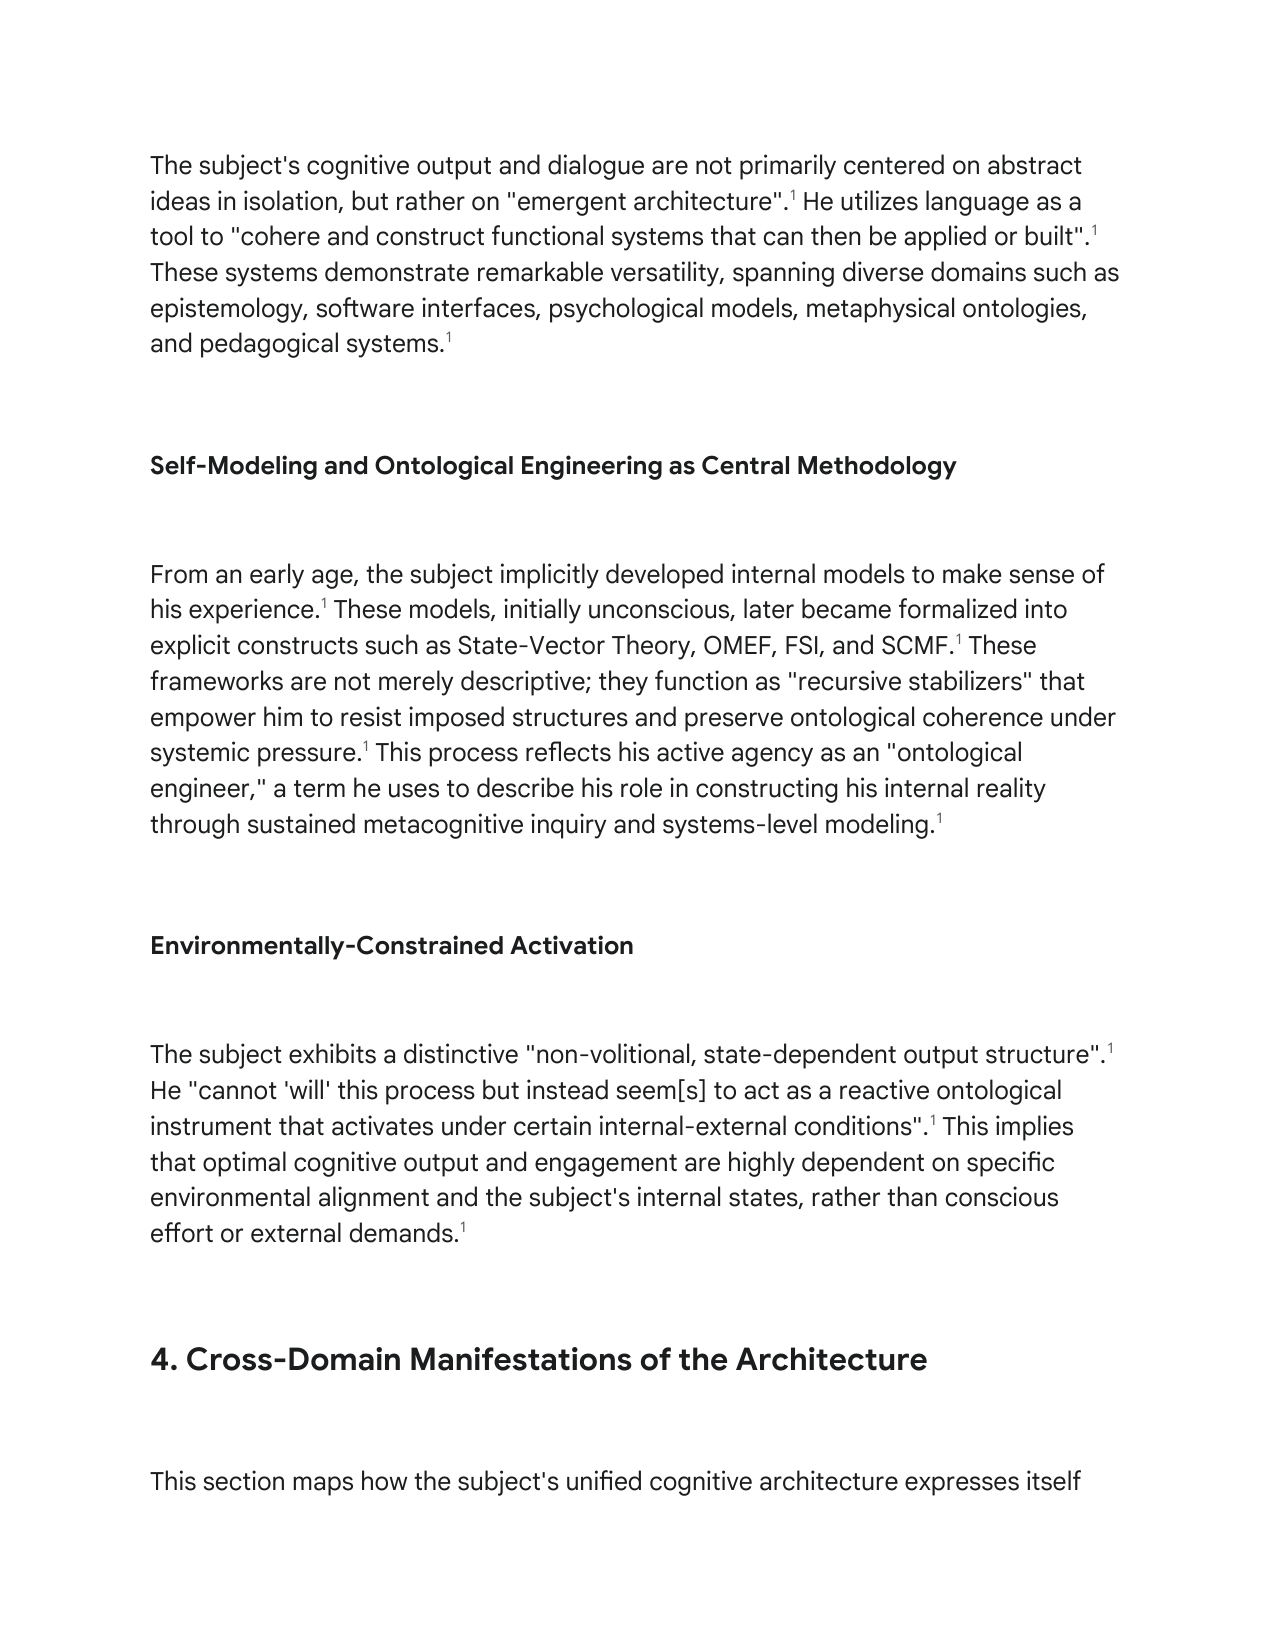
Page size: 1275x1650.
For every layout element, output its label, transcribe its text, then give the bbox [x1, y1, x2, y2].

text The subject exhibits a distinctive "non-volitional, state-dependent output structure".1 He "cannot 'will' this process but instead seem[s] to act as a reactive ontological instrument that activates under certain internal-external conditions".1 This implies that optimal cognitive output and engagement are highly dependent on specific environmental alignment and the subject's internal states, rather than conscious effort or external demands.1 [150, 1039, 1125, 1249]
text From an early age, the subject implicitly developed internal models to make sense of his experience.1 These models, initially unconscious, later became formalized into explicit constructs such as State-Vector Theory, OMEF, FSI, and SCMF.1 These frameworks are not merely descriptive; they function as "recursive stabilizers" that empower him to resist imposed structures and preserve ontological coherence under systemic pressure.1 This process reflects his active agency as an "ontological engineer," a term he uses to describe his role in constructing his internal reality through sustained metacognitive inquiry and systems-level modeling.1 [150, 559, 1125, 841]
subtitle Environmentally-Constrained Activation [150, 931, 1125, 962]
subtitle 4. Cross-Domain Manifestations of the Architecture [150, 1340, 1125, 1379]
text The subject's cognitive output and dialogue are not primarily centered on abstract ideas in isolation, but rather on "emergent architecture".1 He utilizes language as a tool to "cohere and construct functional systems that can then be applied or built".1 These systems demonstrate remarkable versatility, spanning diverse domains such as epistemology, software interfaces, psychological models, metaphysical ontologies, and pedagogical systems.1 [150, 150, 1125, 360]
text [150, 1466, 1125, 1498]
subtitle Self-Modeling and Ontological Engineering as Central Methodology [150, 450, 1125, 481]
